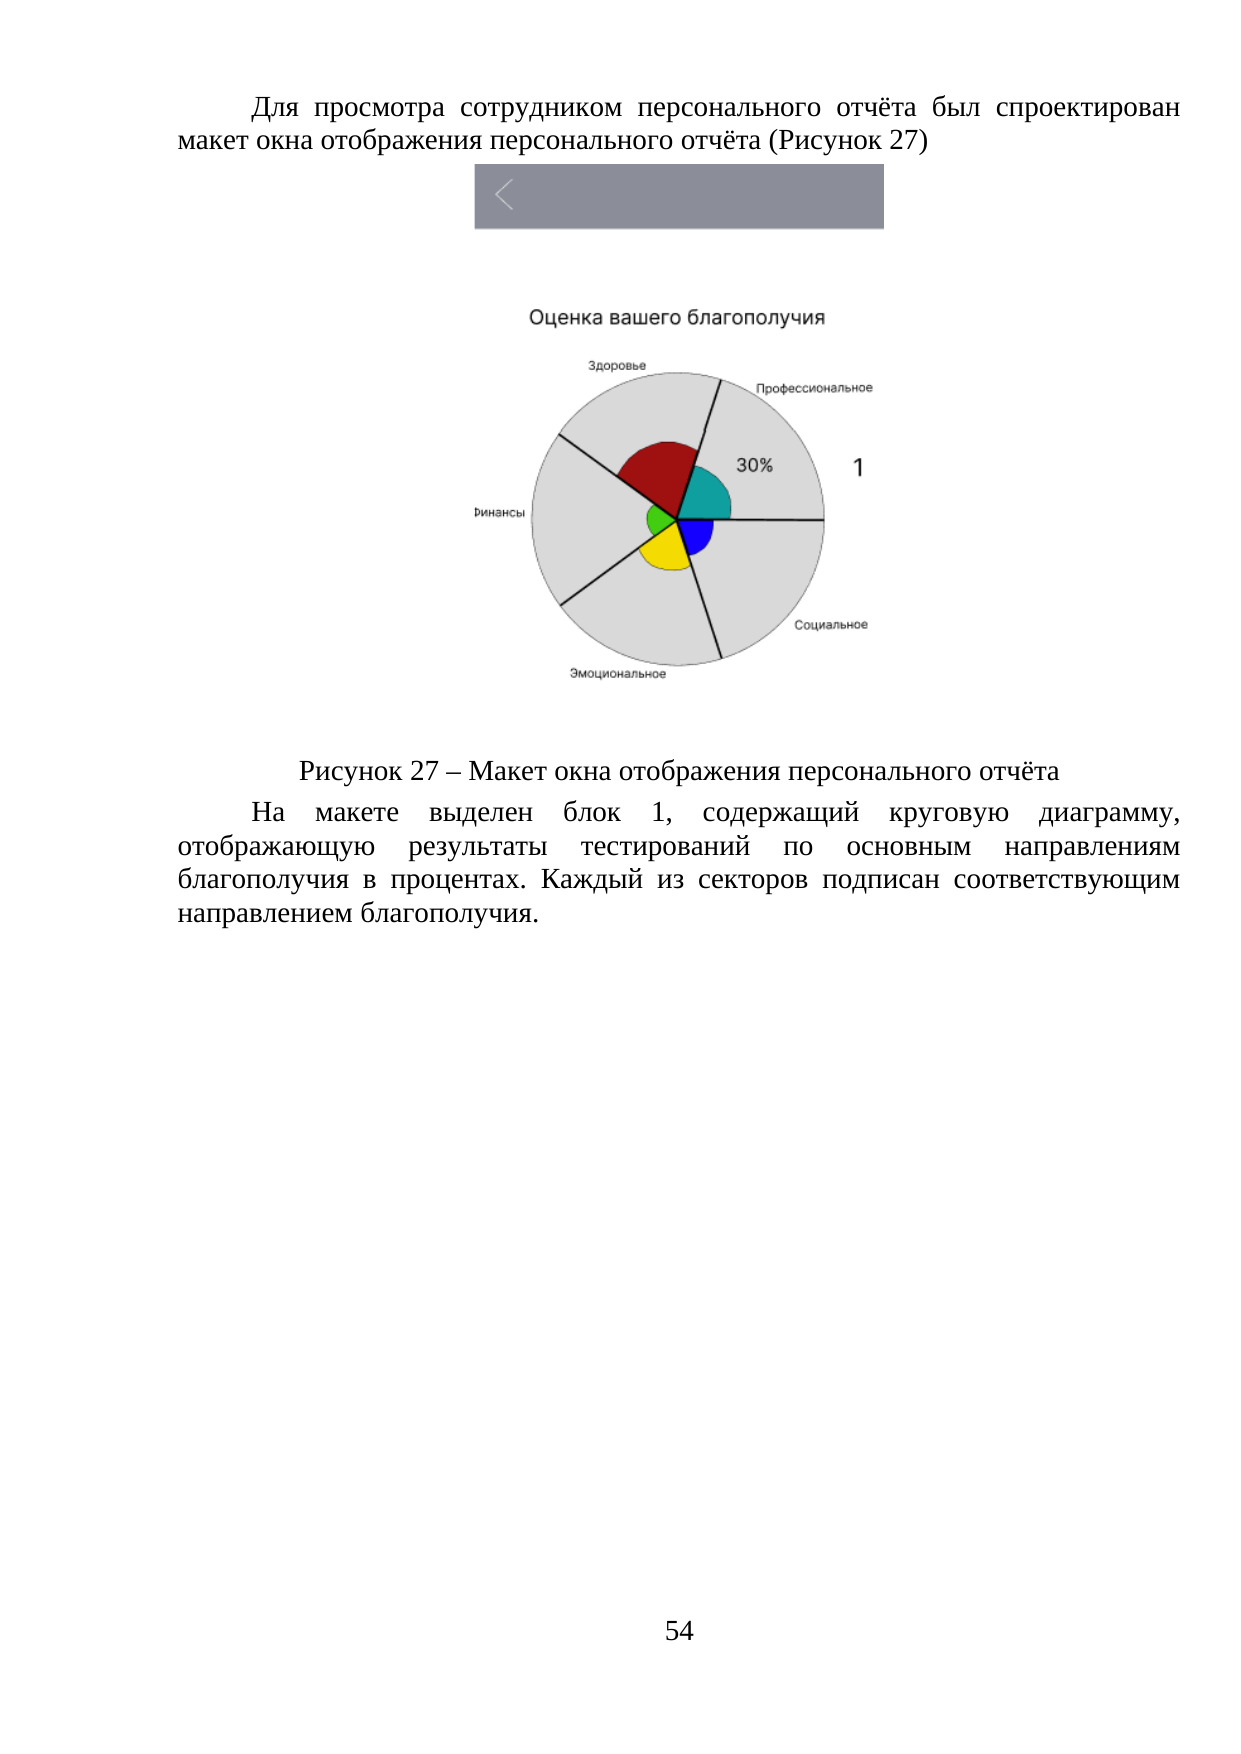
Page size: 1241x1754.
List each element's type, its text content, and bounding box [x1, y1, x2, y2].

text Для просмотра сотрудником персонального отчёта был спроектирован макет окна отображения персонального отчёта (Рисунок 27) [177, 89, 1181, 156]
text На макете выделен блок 1, содержащий круговую диаграмму, отображающую результаты тестирований по основным направлениям благополучия в процентах. Каждый из секторов подписан соответствующим направлением благополучия. [177, 794, 1181, 929]
picture [474, 164, 884, 751]
